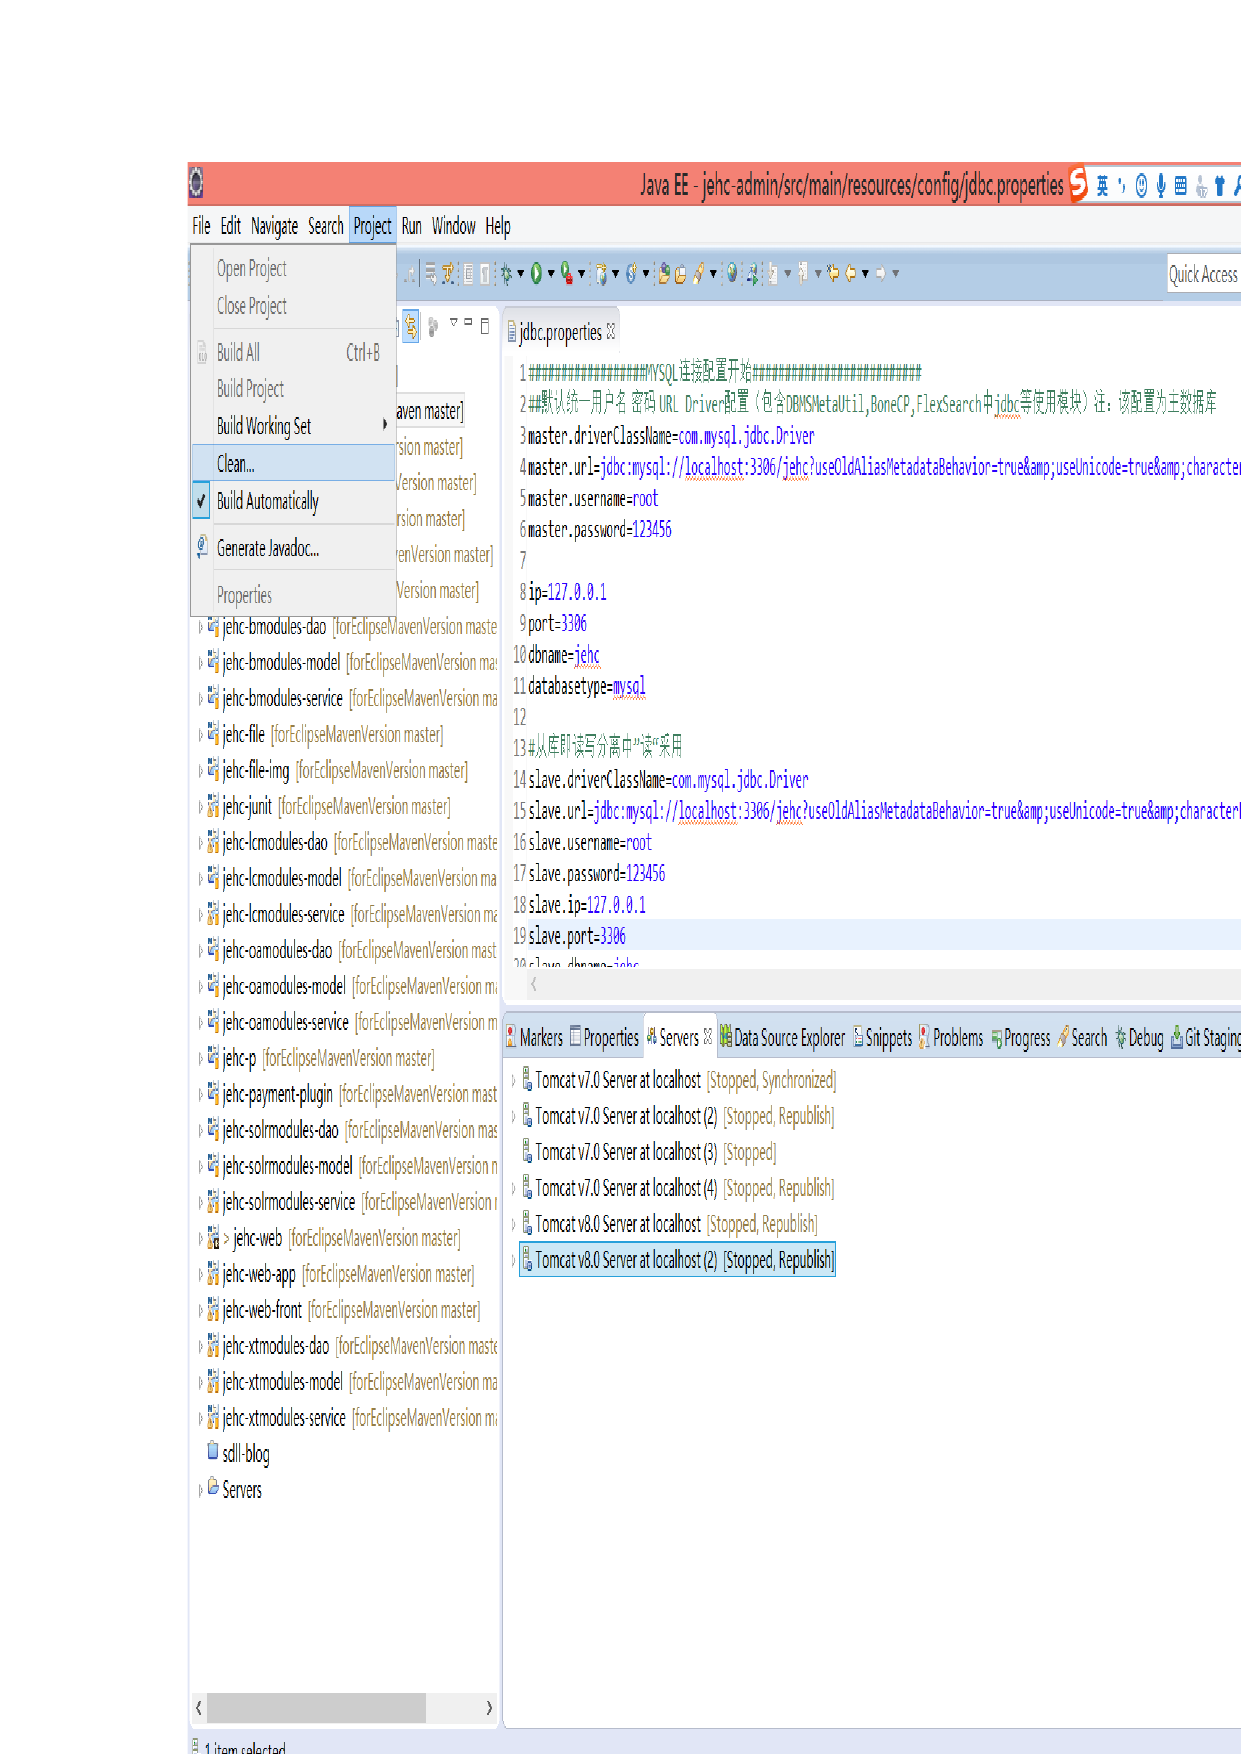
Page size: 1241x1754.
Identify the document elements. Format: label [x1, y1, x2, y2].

picture [187, 162, 1241, 1754]
